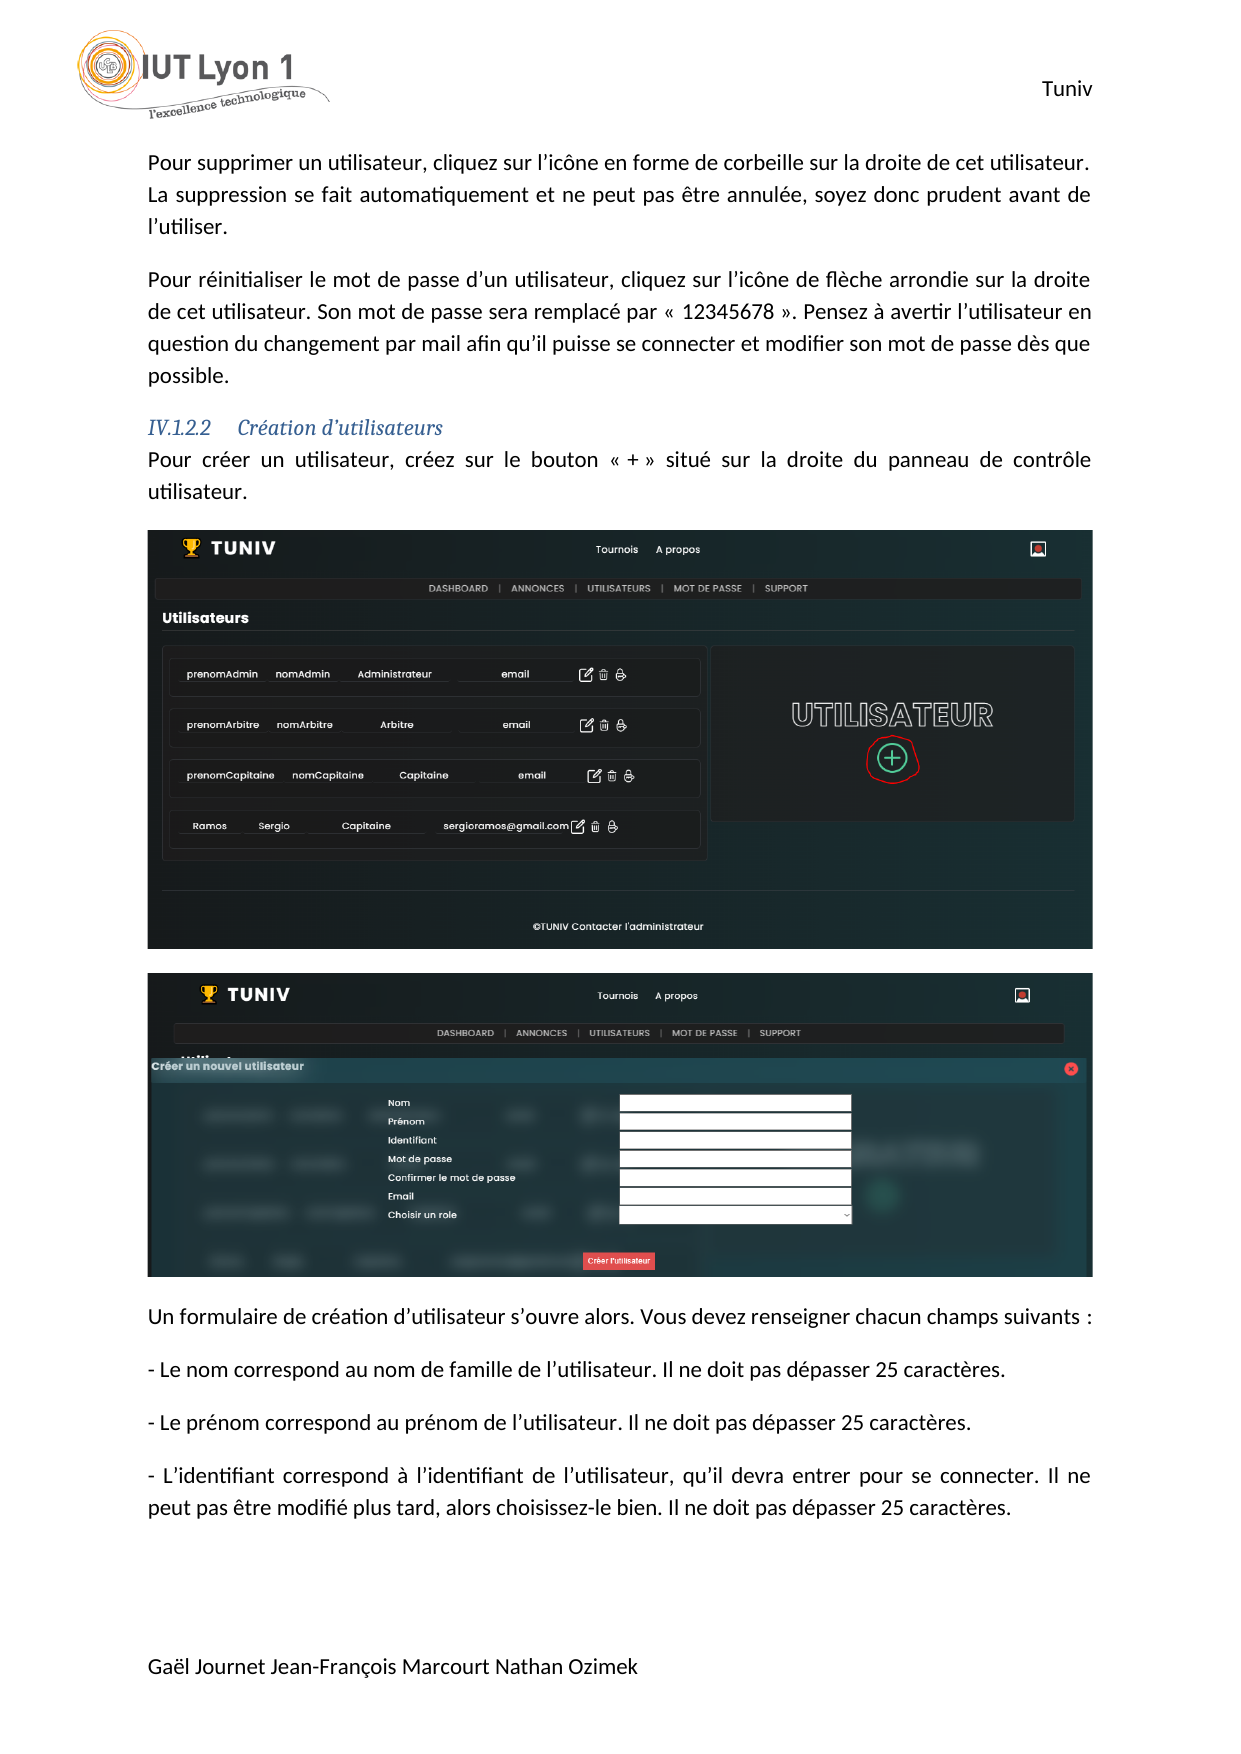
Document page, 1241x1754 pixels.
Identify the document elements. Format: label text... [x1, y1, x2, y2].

picture [147, 973, 1093, 1277]
text - L’identifiant correspond à l’identifiant de l’utilisateur, qu’il devra entrer pour se connecter. Il ne peut pas être modifié plus tard, alors choisissez-le bien. Il ne doit pas dépasser 25 caractères. [148, 1461, 1093, 1521]
text - Le prénom correspond au prénom de l’utilisateur. Il ne doit pas dépasser 25 caractères. [148, 1408, 1093, 1436]
text Un formulaire de création d’utilisateur s’ouvre alors. Vous devez renseigner chacun champs suivants : [148, 1302, 1093, 1330]
subtitle Création d’utilisateurs [148, 414, 1093, 441]
text - Le nom correspond au nom de famille de l’utilisateur. Il ne doit pas dépasser 25 caractères. [148, 1355, 1093, 1383]
text Pour supprimer un utilisateur, cliquez sur l’icône en forme de corbeille sur la droite de cet utilisateur. La suppression se fait automatiquement et ne peut pas être annulée, soyez donc prudent avant de l’utiliser. [148, 148, 1093, 240]
picture [68, 22, 337, 122]
text Pour réinitialiser le mot de passe d’un utilisateur, cliquez sur l’icône de flèche arrondie sur la droite de cet utilisateur. Son mot de passe sera remplacé par « 12345678 ». Pensez à avertir l’utilisateur en question du changement par mail afin qu’il puisse se connecter et modifier son mot de passe dès que possible. [148, 265, 1093, 389]
picture [147, 530, 1093, 949]
text Pour créer un utilisateur, créez sur le bouton « + » situé sur la droite du panneau de contrôle utilisateur. [148, 445, 1093, 505]
